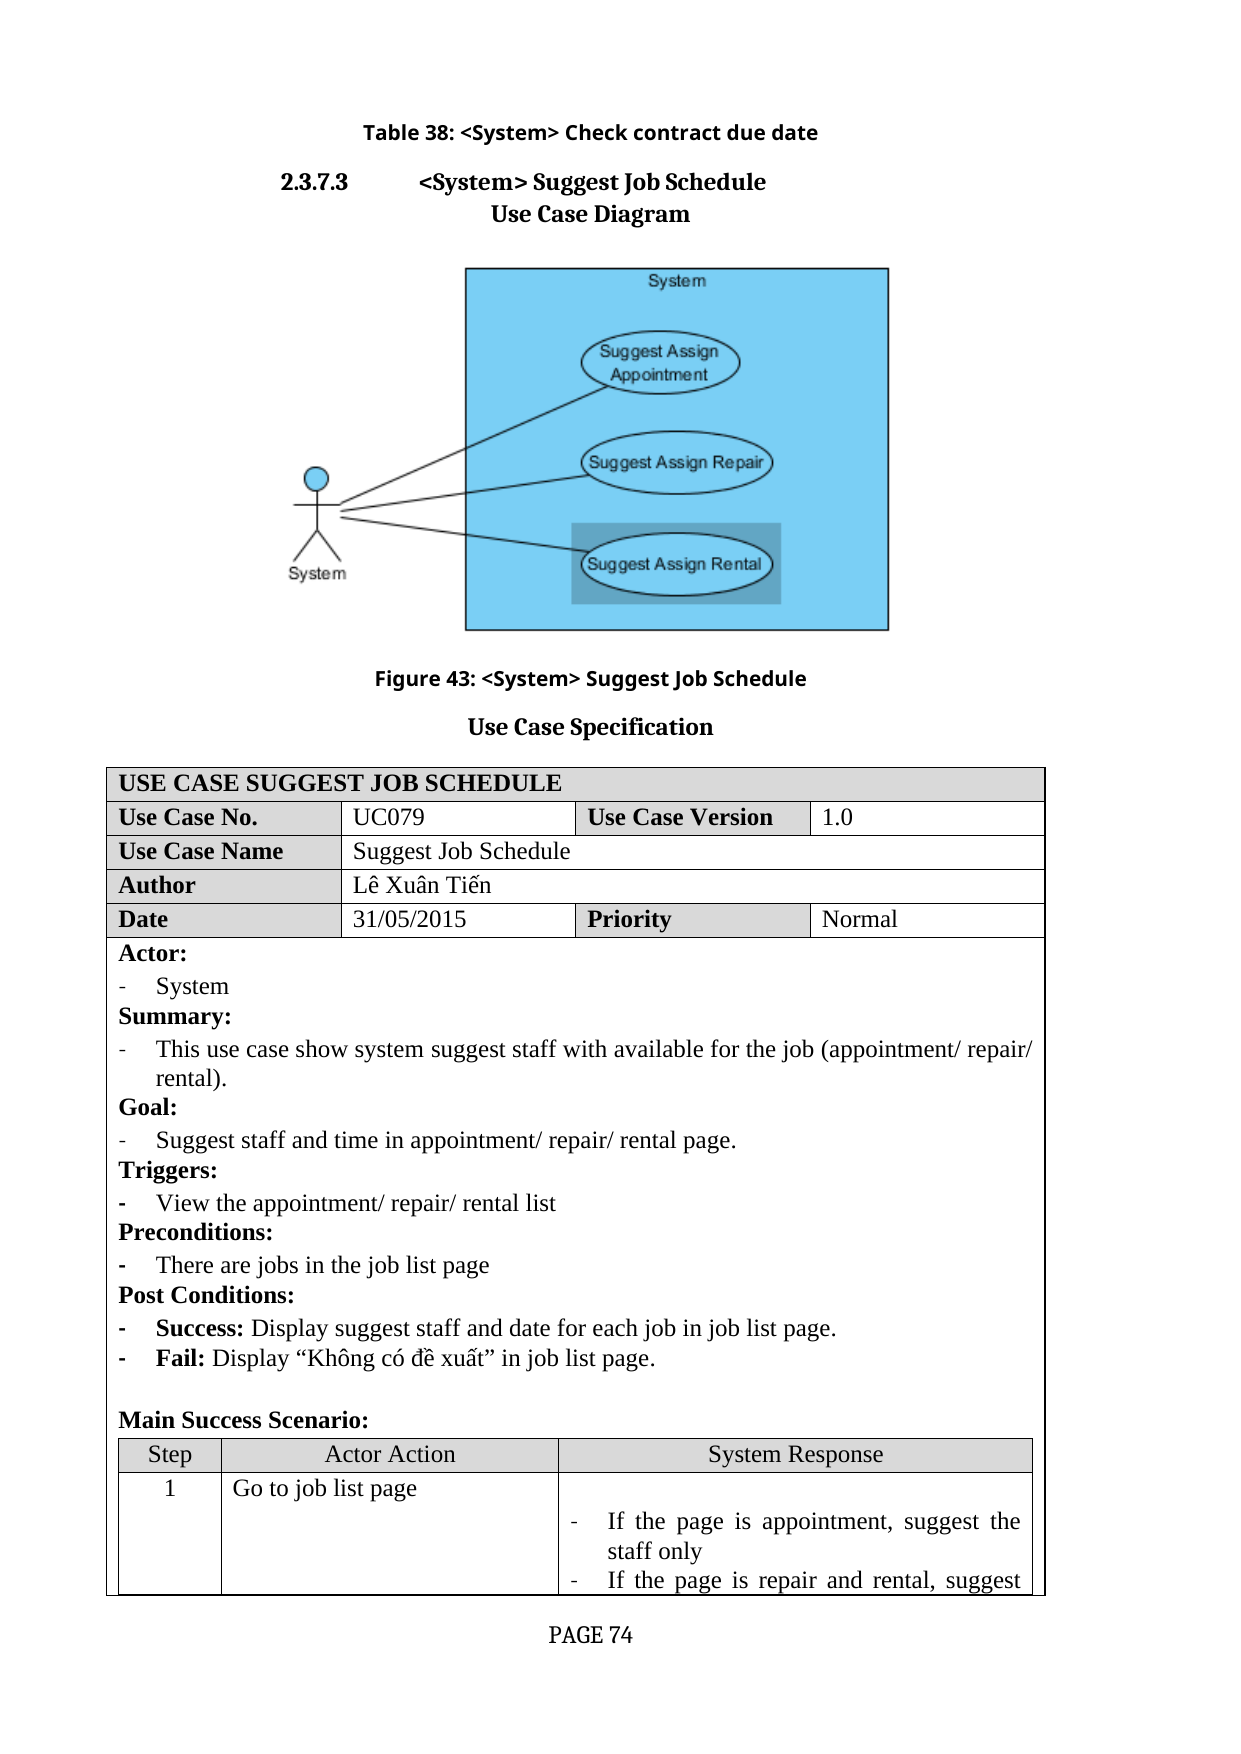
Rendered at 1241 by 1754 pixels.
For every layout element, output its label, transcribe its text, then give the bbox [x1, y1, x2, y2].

table_cell Date [107, 904, 341, 937]
table_cell Use Case Name [107, 836, 341, 869]
table_cell UC079 [342, 802, 575, 835]
table_cell Lê Xuân Tiến [342, 870, 1044, 903]
table_cell Normal [811, 904, 1044, 937]
table_cell 31/05/2015 [342, 904, 575, 937]
table_cell Suggest Job Schedule [342, 836, 1044, 869]
subtitle <System> Suggest Job Schedule [281, 167, 1063, 196]
table_cell Use Case Version [576, 802, 810, 835]
table_header USE CASE SUGGEST JOB SCHEDULE [107, 768, 1044, 801]
text Use Case Diagram [118, 200, 1063, 229]
table_cell Author [107, 870, 341, 903]
picture [276, 254, 905, 639]
table_cell Use Case No. [107, 802, 341, 835]
text Use Case Specification [118, 713, 1063, 742]
table_cell Priority [576, 904, 810, 937]
table_cell 1.0 [811, 802, 1044, 835]
